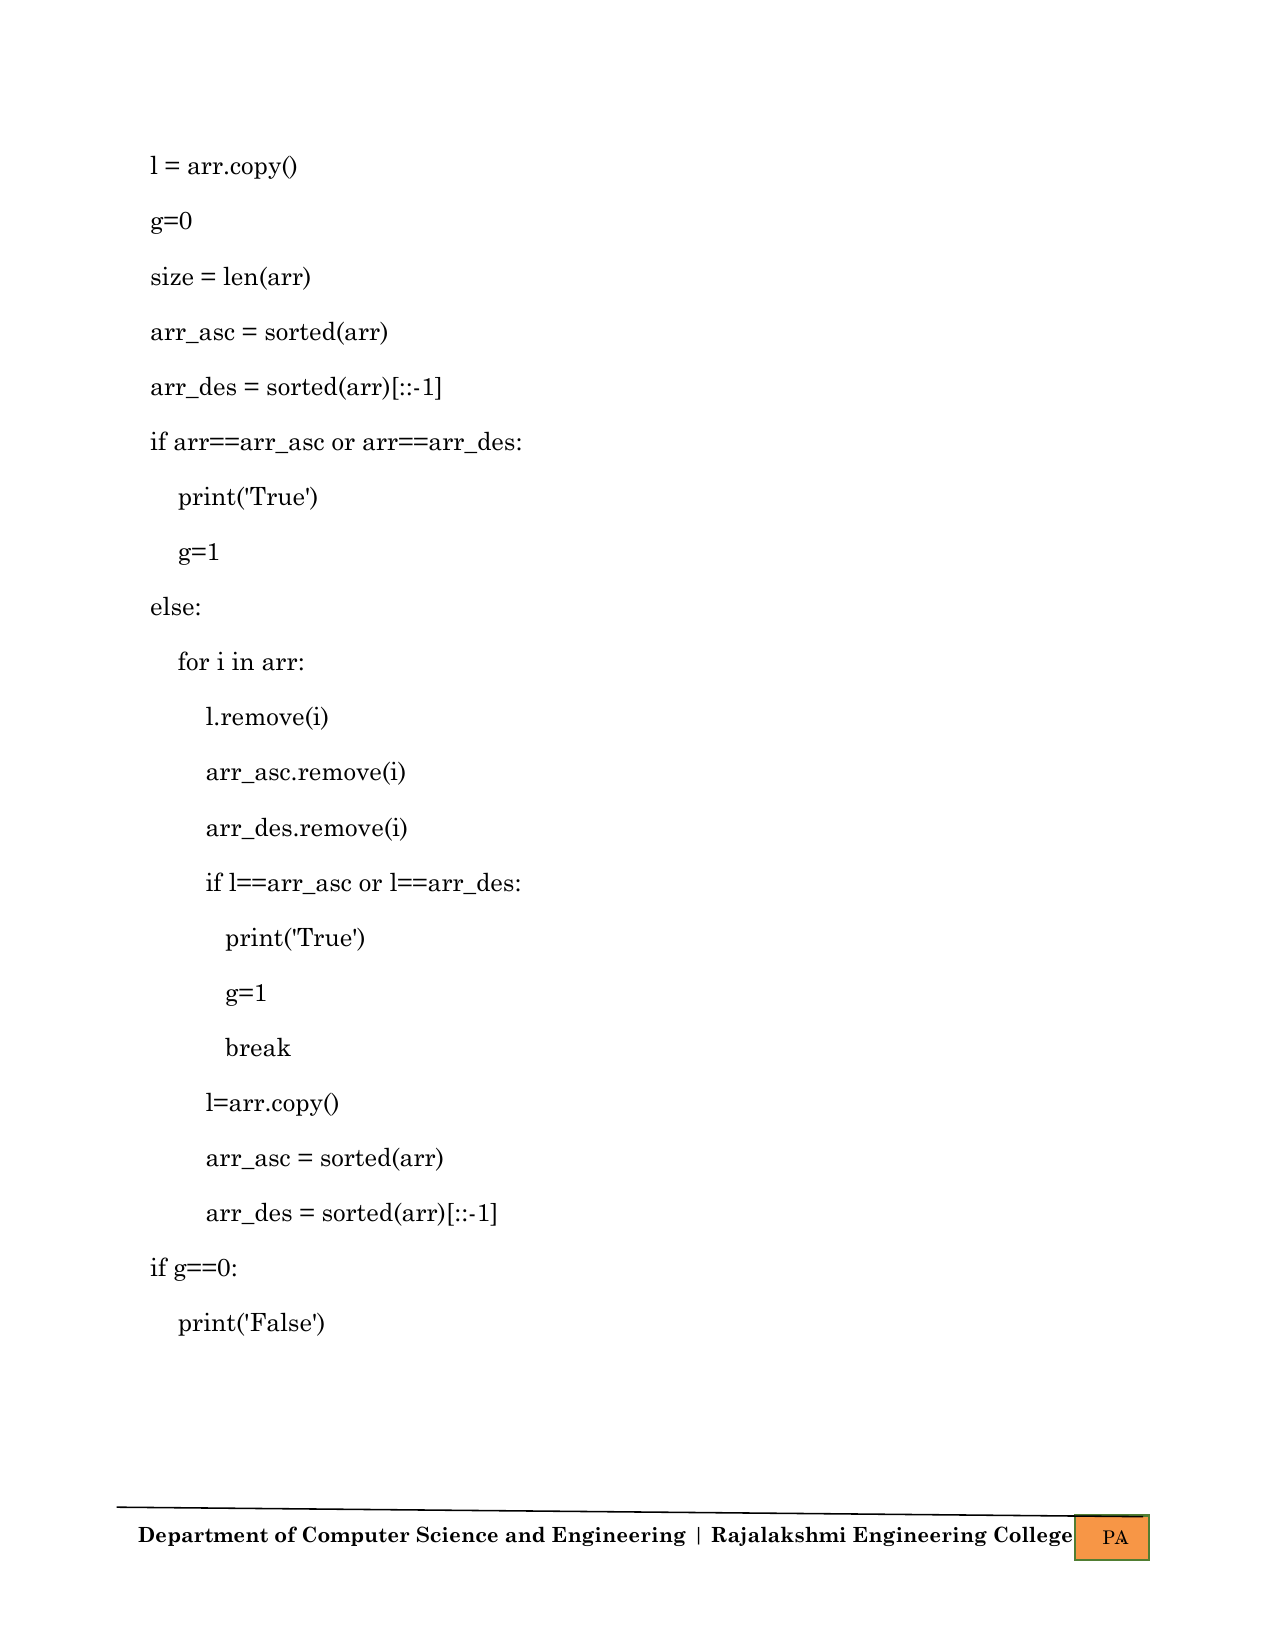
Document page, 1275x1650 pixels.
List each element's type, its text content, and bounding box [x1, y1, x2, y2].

text arr_asc.remove(i) [150, 756, 1125, 786]
text arr_des = sorted(arr)[::-1] [150, 370, 1125, 401]
text break [150, 1032, 1125, 1062]
text else: [150, 591, 1125, 621]
text l=arr.copy() [150, 1087, 1125, 1117]
text l.remove(i) [150, 701, 1125, 731]
text for i in arr: [150, 646, 1125, 676]
text g=1 [150, 977, 1125, 1007]
text arr_asc = sorted(arr) [150, 315, 1125, 345]
text print('False') [150, 1307, 1125, 1337]
text g=0 [150, 205, 1125, 235]
text if l==arr_asc or l==arr_des: [150, 866, 1125, 896]
text arr_asc = sorted(arr) [150, 1142, 1125, 1172]
text arr_des.remove(i) [150, 811, 1125, 841]
text if g==0: [150, 1252, 1125, 1282]
text if arr==arr_asc or arr==arr_des: [150, 426, 1125, 456]
text print('True') [150, 921, 1125, 952]
text l = arr.copy() [150, 150, 1125, 180]
text size = len(arr) [150, 260, 1125, 290]
text g=1 [150, 536, 1125, 566]
text arr_des = sorted(arr)[::-1] [150, 1197, 1125, 1227]
text print('True') [150, 481, 1125, 511]
